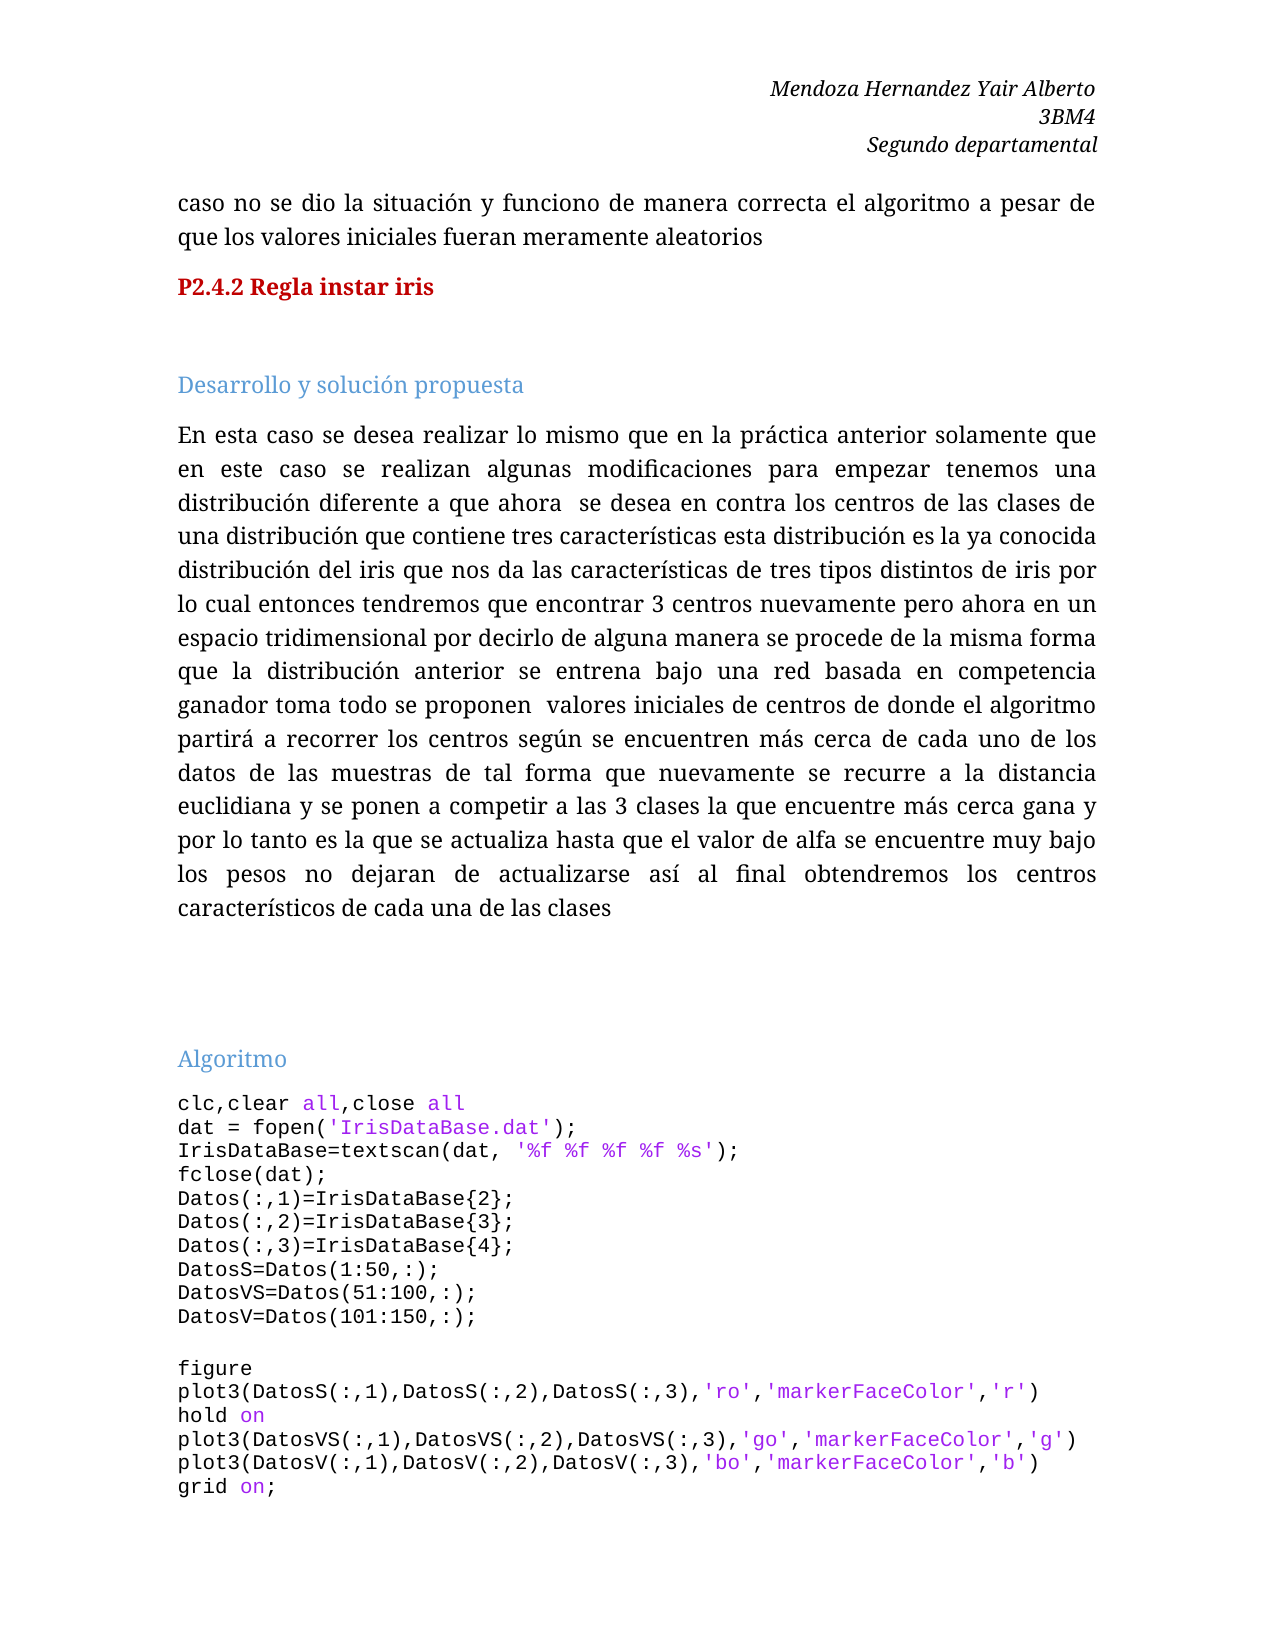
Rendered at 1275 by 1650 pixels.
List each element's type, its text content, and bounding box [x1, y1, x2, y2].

text Desarrollo y solución propuesta [177, 368, 1098, 400]
text DatosV=Datos(101:150,:); [177, 1306, 1098, 1329]
text grid on; [177, 1476, 1098, 1499]
text plot3(DatosS(:,1),DatosS(:,2),DatosS(:,3),'ro','markerFaceColor','r') [177, 1381, 1098, 1405]
text hold on [177, 1405, 1098, 1428]
text DatosVS=Datos(51:100,:); [177, 1282, 1098, 1306]
text dat = fopen('IrisDataBase.dat'); [177, 1117, 1098, 1140]
text Algoritmo [177, 1043, 1098, 1074]
text Datos(:,3)=IrisDataBase{4}; [177, 1235, 1098, 1259]
text IrisDataBase=textscan(dat, '%f %f %f %f %s'); [177, 1140, 1098, 1164]
text clc,clear all,close all [177, 1093, 1098, 1117]
text En esta caso se desea realizar lo mismo que en la práctica anterior solamente que en este caso se realizan algunas modificaciones para empezar tenemos una distribución diferente a que ahora se desea en contra los centros de las clases de una distribución que contiene tres características esta distribución es la ya conocida distribución del iris que nos da las características de tres tipos distintos de iris por lo cual entonces tendremos que encontrar 3 centros nuevamente pero ahora en un espacio tridimensional por decirlo de alguna manera se procede de la misma forma que la distribución anterior se entrena bajo una red basada en competencia ganador toma todo se proponen valores iniciales de centros de donde el algoritmo partirá a recorrer los centros según se encuentren más cerca de cada uno de los datos de las muestras de tal forma que nuevamente se recurre a la distancia euclidiana y se ponen a competir a las 3 clases la que encuentre más cerca gana y por lo tanto es la que se actualiza hasta que el valor de alfa se encuentre muy bajo los pesos no dejaran de actualizarse así al final obtendremos los centros característicos de cada una de las clases [177, 419, 1098, 923]
text plot3(DatosVS(:,1),DatosVS(:,2),DatosVS(:,3),'go','markerFaceColor','g') [177, 1428, 1098, 1452]
text Datos(:,2)=IrisDataBase{3}; [177, 1211, 1098, 1235]
text plot3(DatosV(:,1),DatosV(:,2),DatosV(:,3),'bo','markerFaceColor','b') [177, 1452, 1098, 1476]
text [177, 187, 1098, 252]
text P2.4.2 Regla instar iris [177, 271, 1098, 302]
text figure [177, 1358, 1098, 1381]
text Datos(:,1)=IrisDataBase{2}; [177, 1188, 1098, 1211]
text DatosS=Datos(1:50,:); [177, 1259, 1098, 1282]
text fclose(dat); [177, 1164, 1098, 1188]
